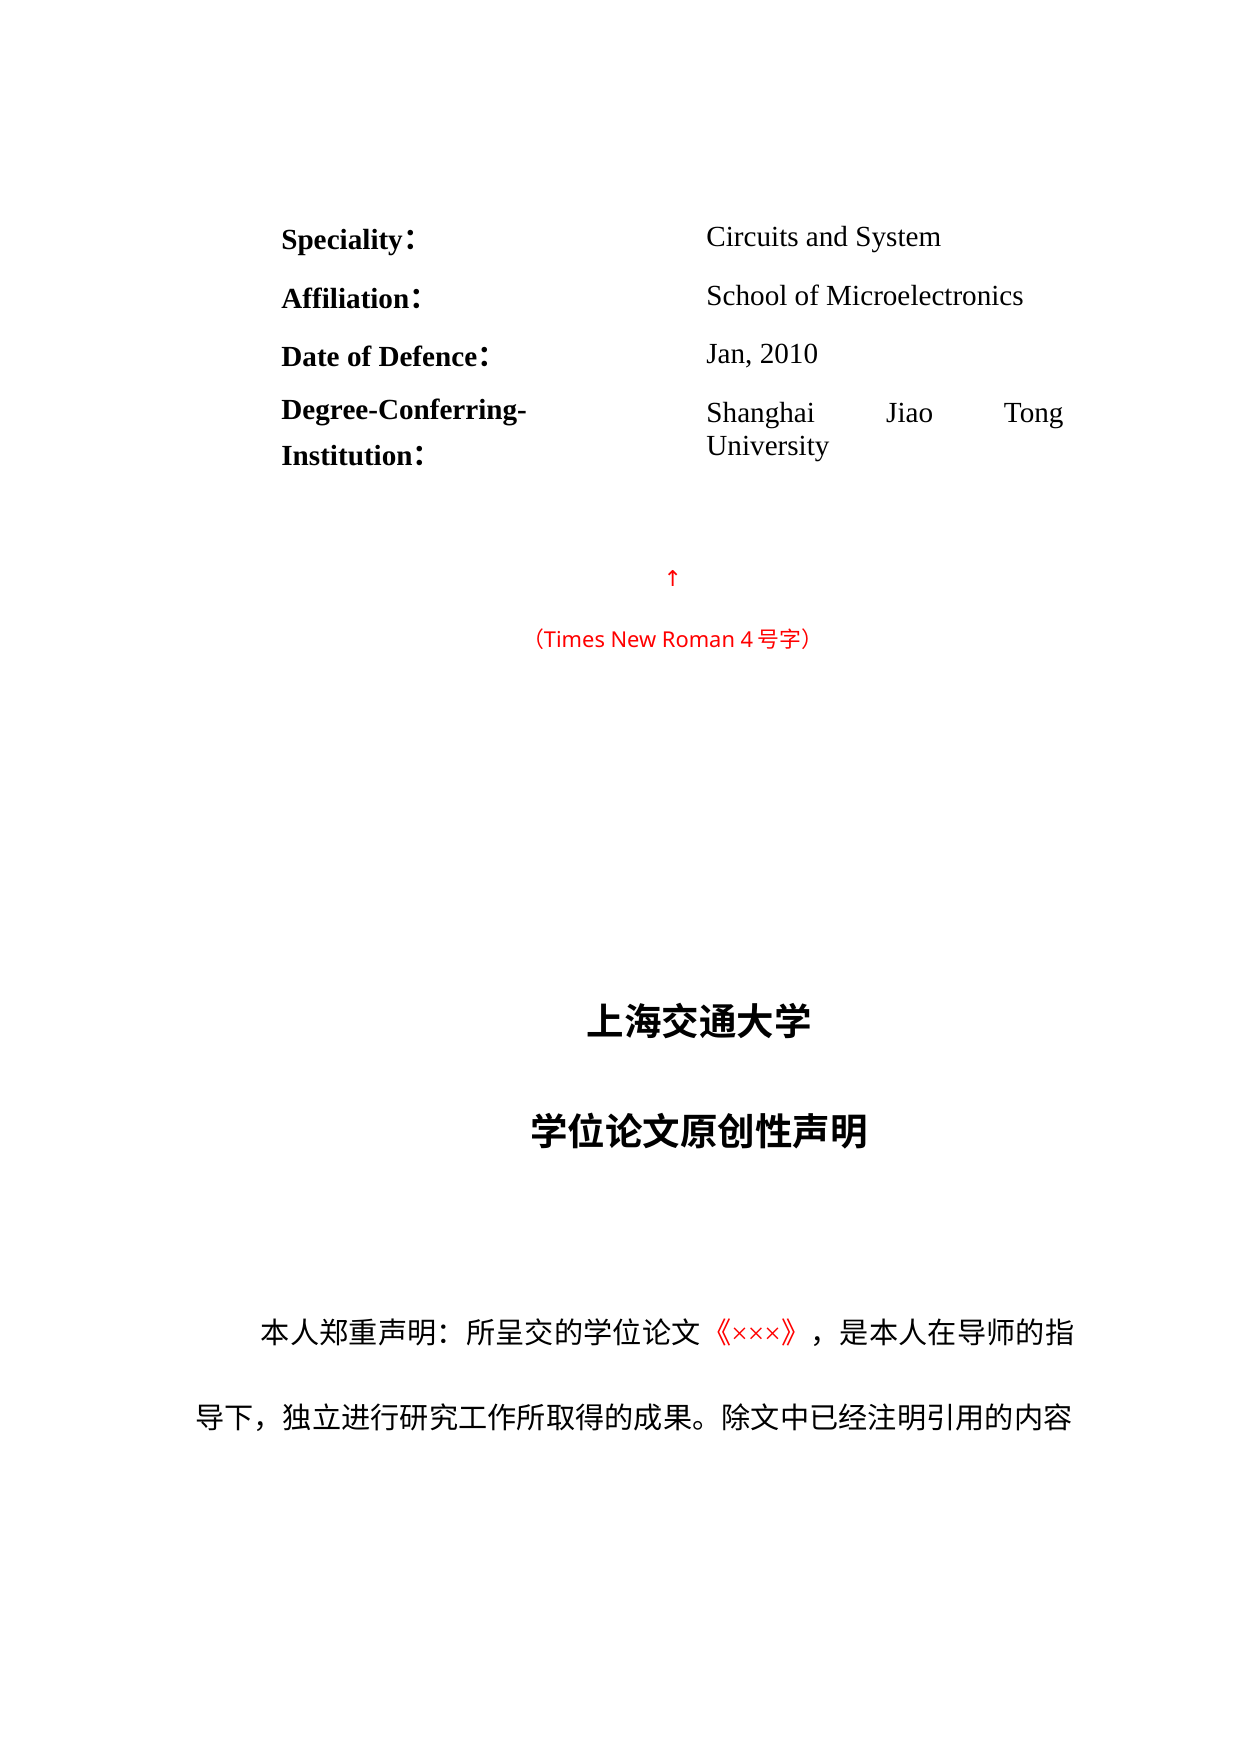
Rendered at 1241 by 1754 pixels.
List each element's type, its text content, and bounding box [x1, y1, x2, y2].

text （Times New Roman 4号字） [270, 622, 1075, 653]
text 学位论文原创性声明 [270, 1102, 1075, 1156]
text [195, 1310, 1075, 1437]
table_cell Speciality： [195, 207, 695, 265]
table_cell Circuits and System [695, 207, 1075, 265]
table_cell School of Microelectronics [695, 265, 1075, 324]
table_cell Shanghai Jiao Tong University [695, 383, 1075, 474]
text 上海交通大学 [270, 992, 1075, 1046]
table_cell Jan, 2010 [695, 324, 1075, 382]
table_cell Affiliation： [195, 265, 695, 324]
text ↑ [270, 563, 1075, 592]
table_cell Degree-Conferring-Institution： [195, 383, 695, 474]
table_cell Date of Defence： [195, 324, 695, 382]
